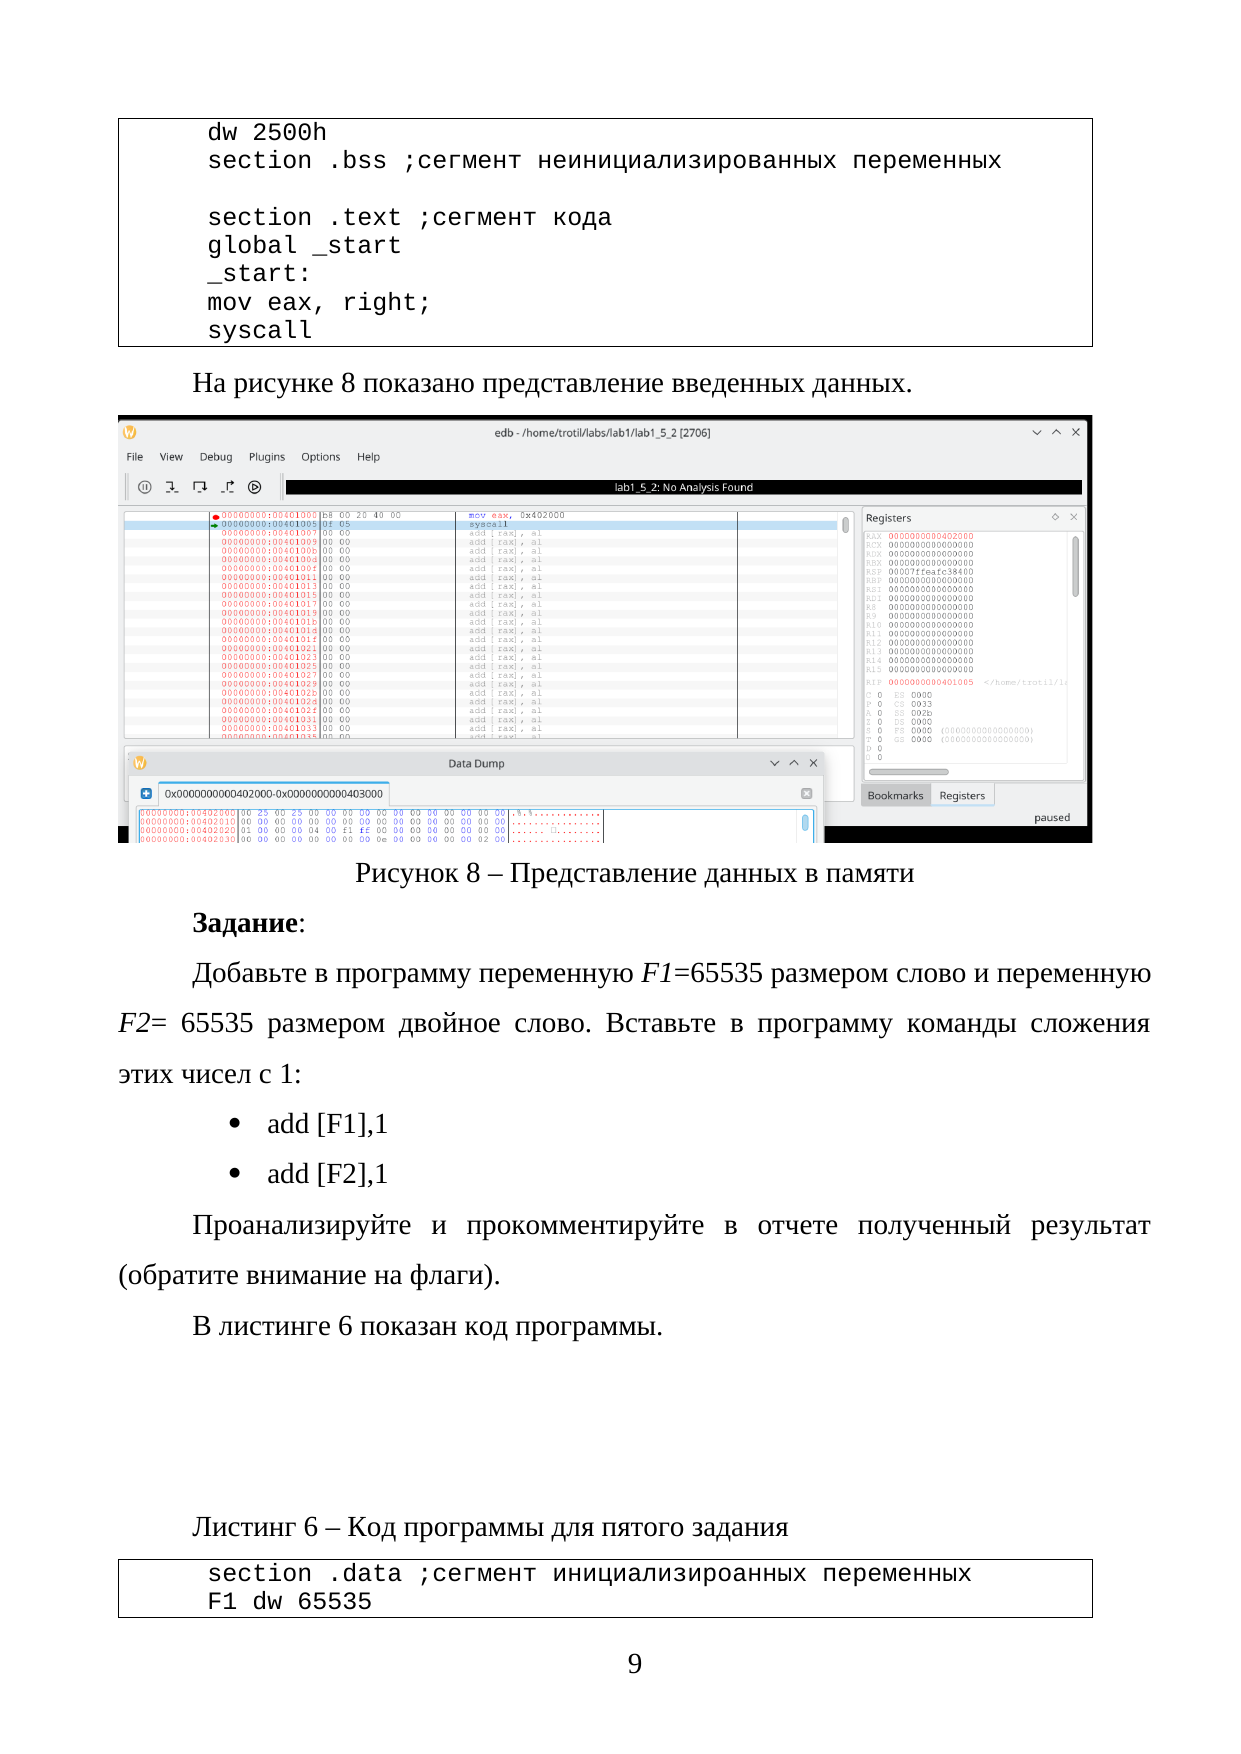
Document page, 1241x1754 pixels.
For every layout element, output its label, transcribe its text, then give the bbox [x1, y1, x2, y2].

text Проанализируйте и прокомментируйте в отчете полученный результат (обратите внимание на флаги). [118, 1207, 1152, 1291]
list add [F1],1 [229, 1106, 1152, 1140]
picture [118, 415, 1093, 843]
list add [F2],1 [229, 1157, 1152, 1190]
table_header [119, 119, 1092, 346]
text Рисунок 8 – Представление данных в памяти [118, 855, 1152, 888]
text На рисунке 8 показано представление введенных данных. [118, 365, 1152, 398]
text В листинге 6 показан код программы. [118, 1308, 1152, 1341]
text Добавьте в программу переменную F1=65535 размером слово и переменную F2= 65535 размером двойное слово. Вставьте в программу команды сложения этих чисел с 1: [118, 955, 1152, 1089]
text Листинг 6 – Код программы для пятого задания [118, 1509, 1152, 1542]
text Задание: [118, 905, 1152, 938]
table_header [119, 1560, 1092, 1617]
